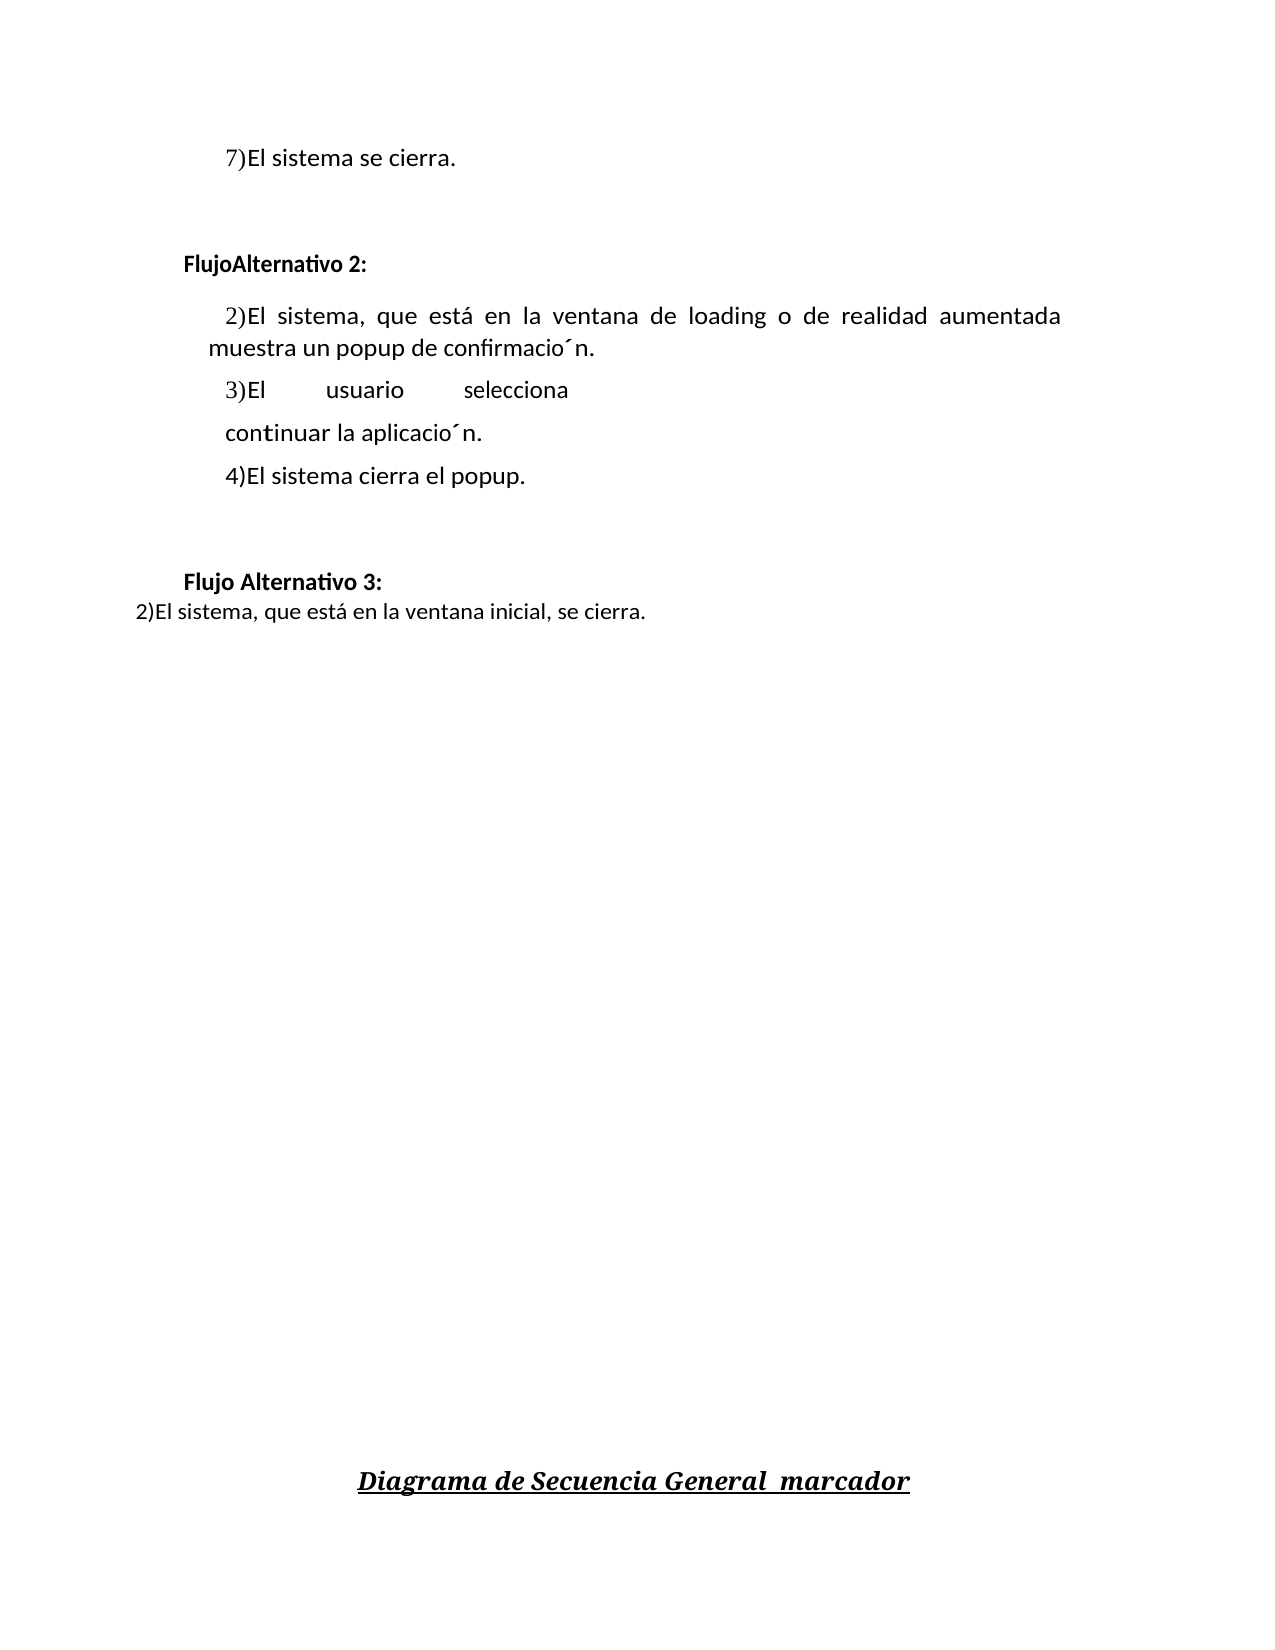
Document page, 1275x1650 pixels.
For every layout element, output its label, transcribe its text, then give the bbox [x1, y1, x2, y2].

list El sistema se cierra. [225, 142, 553, 172]
list 4)El sistema cierra el popup. [225, 460, 568, 491]
subtitle Diagrama de Secuencia General marcador [184, 1464, 1084, 1498]
subtitle FlujoAlternativo 2: [184, 248, 1084, 278]
subtitle Flujo Alternativo 3: [184, 566, 1084, 597]
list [208, 300, 1063, 363]
text 2)El sistema, que está en la ventana inicial, se cierra. [135, 597, 1096, 625]
list El usuario selecciona continuar la aplicacio´n. [225, 375, 568, 448]
